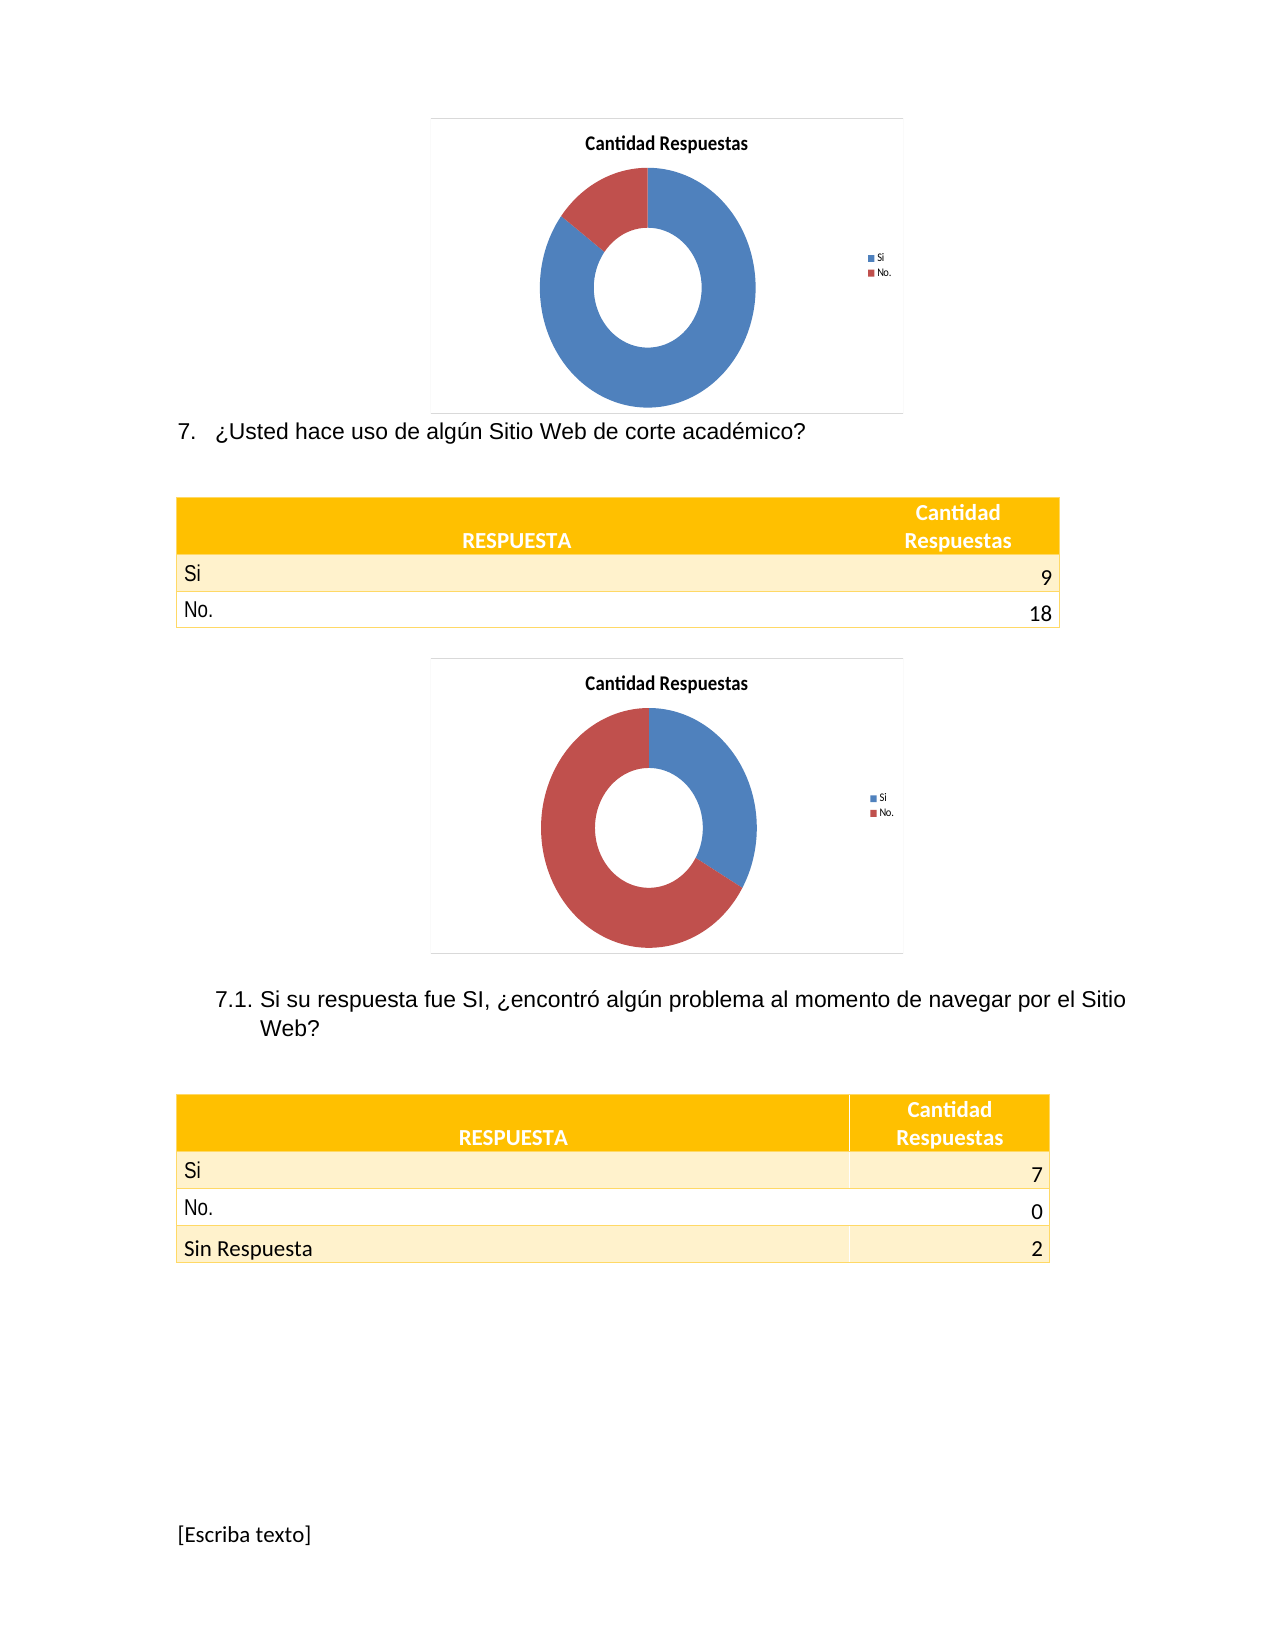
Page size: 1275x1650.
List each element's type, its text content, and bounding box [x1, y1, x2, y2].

list ¿Usted hace uso de algún Sitio Web de corte académico? [177, 418, 1157, 444]
table_cell Sin Respuesta [177, 1226, 849, 1262]
table_cell 9 [857, 555, 1059, 591]
table_cell No. [177, 592, 857, 627]
table_cell 18 [857, 592, 1059, 627]
table_header Cantidad Respuestas [857, 498, 1059, 554]
table_header RESPUESTA [177, 498, 857, 554]
table_cell 7 [850, 1152, 1049, 1188]
table_header RESPUESTA [177, 1095, 849, 1151]
table_cell Si [177, 555, 857, 591]
list Si su respuesta fue SI, ¿encontró algún problema al momento de navegar por el Sitio Web? [215, 986, 1157, 1041]
table_cell Si [177, 1152, 849, 1188]
table_cell 2 [850, 1226, 1049, 1262]
table_cell 0 [850, 1189, 1049, 1225]
table_header Cantidad Respuestas [850, 1095, 1049, 1151]
table_cell No. [177, 1189, 849, 1225]
